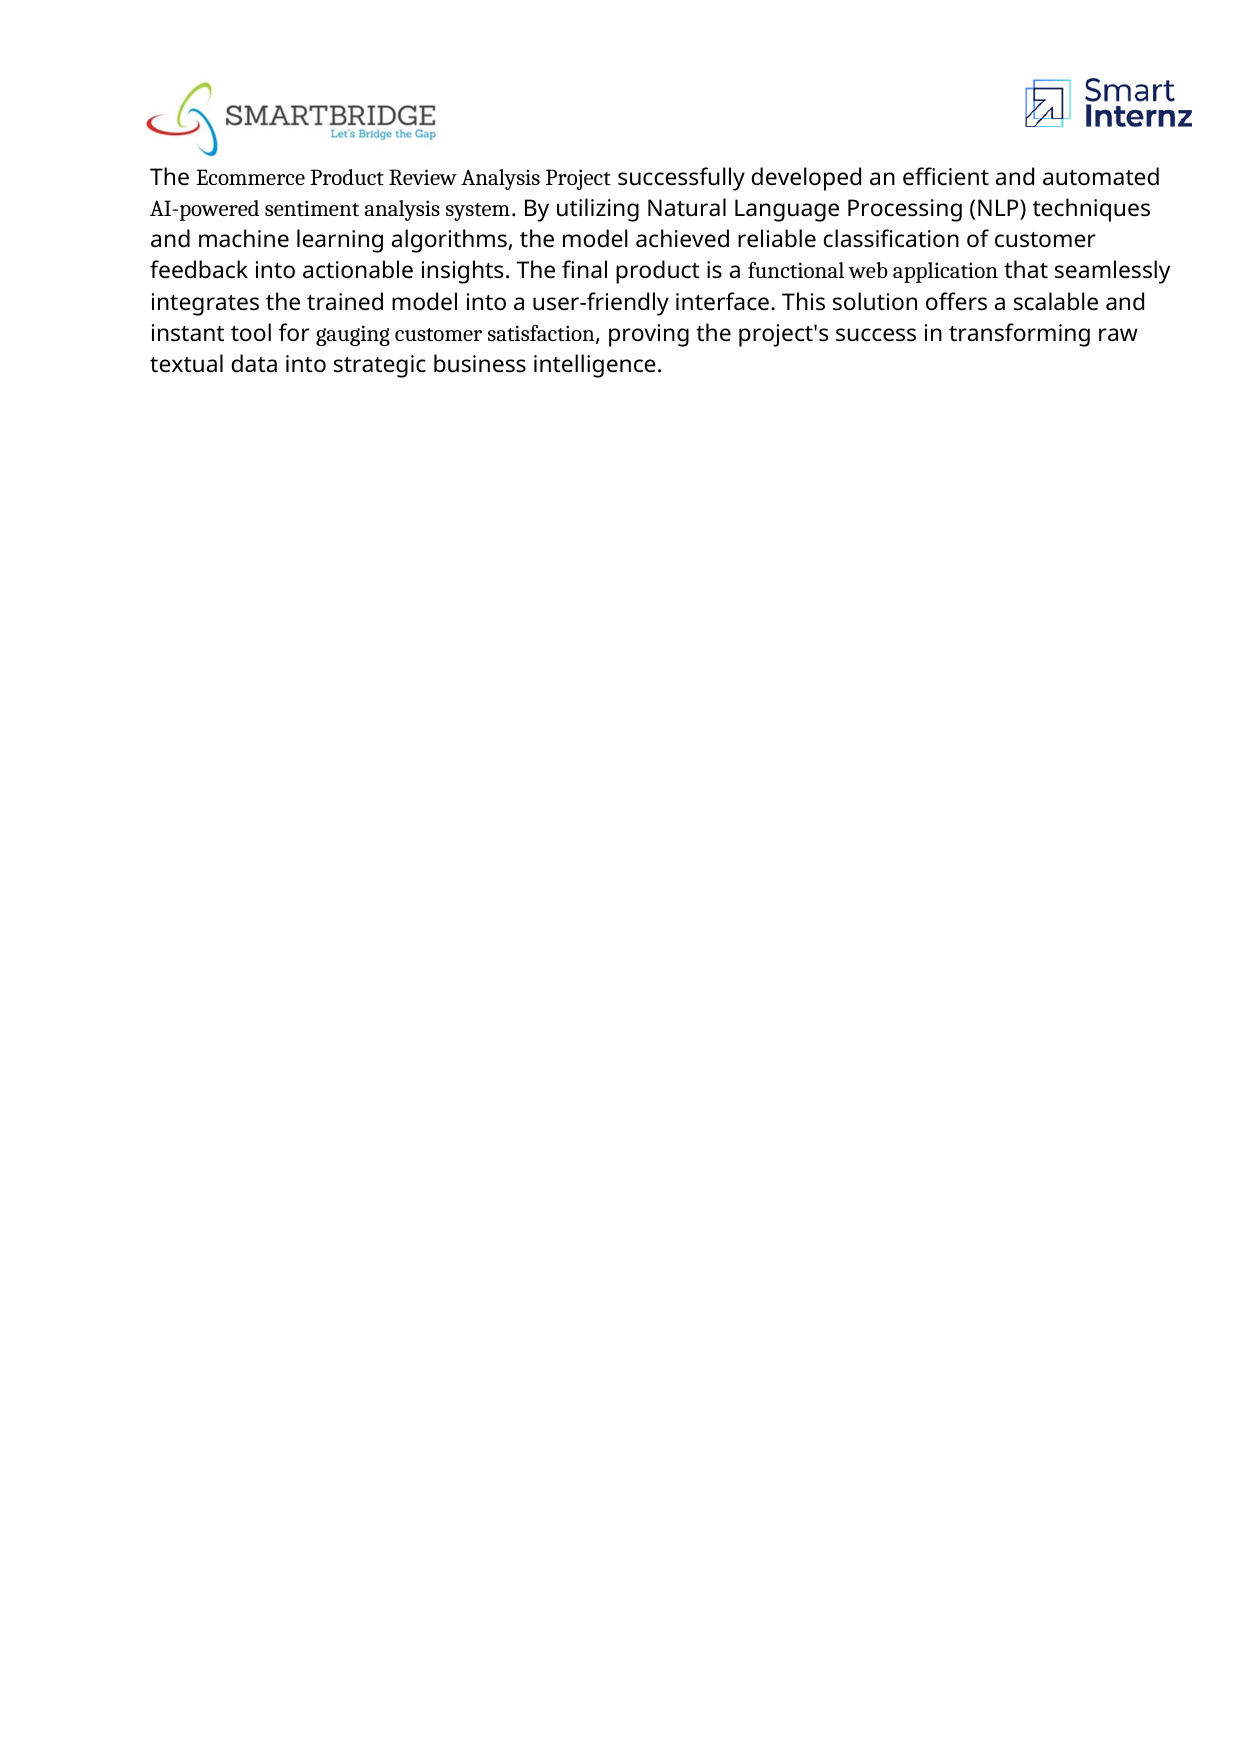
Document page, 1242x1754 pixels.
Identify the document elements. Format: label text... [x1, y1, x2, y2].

picture [143, 76, 439, 160]
picture [1020, 78, 1197, 127]
text The Ecommerce Product Review Analysis Project successfully developed an efficient and automated AI-powered sentiment analysis system. By utilizing Natural Language Processing (NLP) techniques and machine learning algorithms, the model achieved reliable classification of customer feedback into actionable insights. The final product is a functional web application that seamlessly integrates the trained model into a user-friendly interface. This solution offers a scalable and instant tool for gauging customer satisfaction, proving the project's success in transforming raw textual data into strategic business intelligence. [150, 160, 1183, 379]
